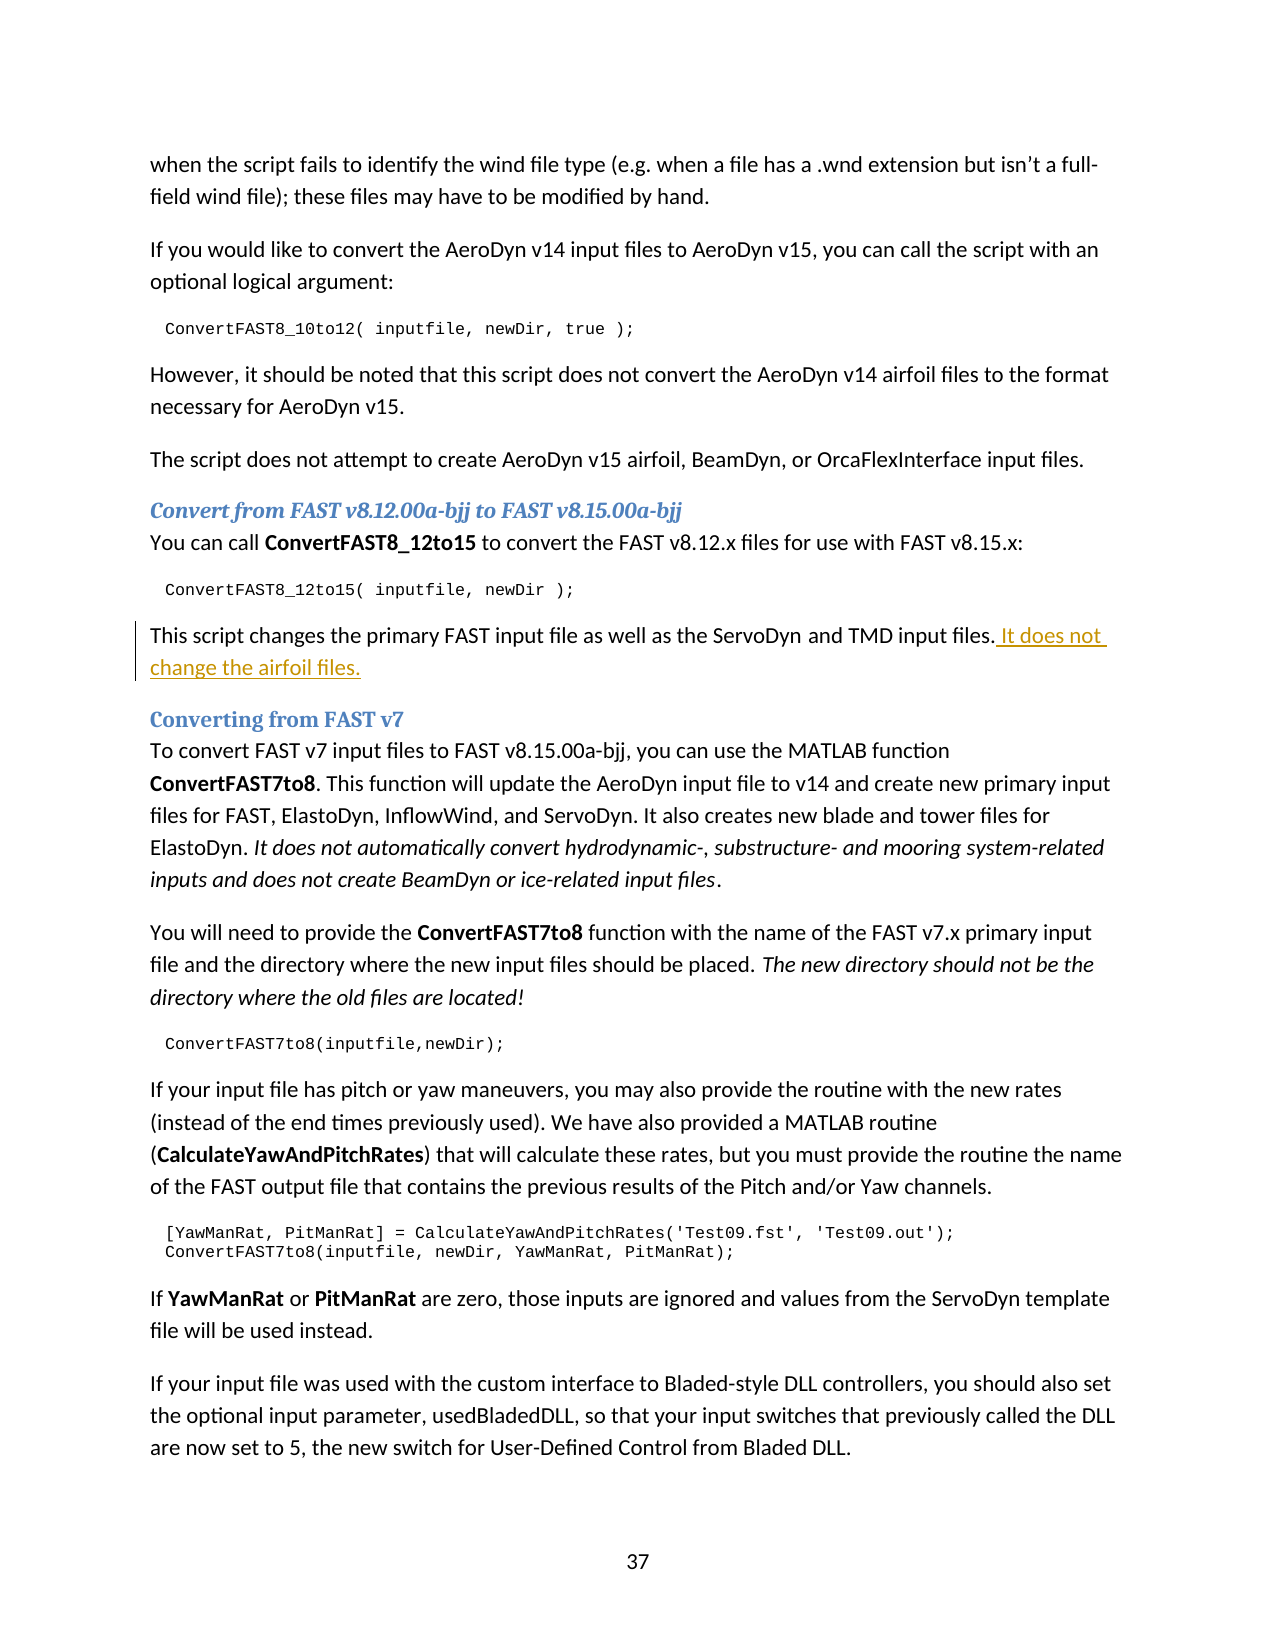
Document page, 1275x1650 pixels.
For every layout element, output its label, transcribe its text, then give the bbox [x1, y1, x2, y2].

text If your input file has pitch or yaw maneuvers, you may also provide the routine with the new rates (instead of the end times previously used). We have also provided a MATLAB routine (CalculateYawAndPitchRates) that will calculate these rates, but you must provide the routine the name of the FAST output file that contains the previous results of the Pitch and/or Yaw channels. [150, 1076, 1125, 1200]
text This script changes the primary FAST input file as well as the ServoDyn and TMD input files. [150, 621, 1125, 681]
text ConvertFAST8_12to15( inputfile, newDir ); [165, 582, 1110, 600]
text ConvertFAST8_10to12( inputfile, newDir, true ); [165, 320, 1110, 339]
text If you would like to convert the AeroDyn v14 input files to AeroDyn v15, you can call the script with an optional logical argument: [150, 235, 1125, 295]
text To convert FAST v7 input files to FAST v8.15.00a-bjj, you can use the MATLAB function ConvertFAST7to8. This function will update the AeroDyn input file to v14 and create new primary input files for FAST, ElastoDyn, InflowWind, and ServoDyn. It also creates new blade and tower files for ElastoDyn. It does not automatically convert hydrodynamic-, substructure- and mooring system-related inputs and does not create BeamDyn or ice-related input files. [150, 737, 1125, 893]
text The script does not attempt to create AeroDyn v15 airfoil, BeamDyn, or OrcaFlexInterface input files. [150, 445, 1125, 473]
text However, it should be noted that this script does not convert the AeroDyn v14 airfoil files to the format necessary for AeroDyn v15. [150, 360, 1125, 420]
text ConvertFAST7to8(inputfile,newDir); [165, 1036, 1110, 1055]
text If your input file was used with the custom interface to Bladed-style DLL controllers, you should also set the optional input parameter, usedBladedDLL, so that your input switches that previously called the DLL are now set to 5, the new switch for User-Defined Control from Bladed DLL. [150, 1369, 1125, 1461]
text You will need to provide the ConvertFAST7to8 function with the name of the FAST v7.x primary input file and the directory where the new input files should be placed. The new directory should not be the directory where the old files are located! [150, 918, 1125, 1011]
text [YawManRat, PitManRat] = CalculateYawAndPitchRates('Test09.fst', 'Test09.out'); [165, 1225, 1110, 1244]
subtitle Convert from FAST v8.12.00a-bjj to FAST v8.15.00a-bjj [150, 498, 1125, 525]
text If YawManRat or PitManRat are zero, those inputs are ignored and values from the ServoDyn template file will be used instead. [150, 1284, 1125, 1344]
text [150, 150, 1125, 210]
text You can call ConvertFAST8_12to15 to convert the FAST v8.12.x files for use with FAST v8.15.x: [150, 528, 1125, 557]
text ConvertFAST7to8(inputfile, newDir, YawManRat, PitManRat); [165, 1244, 1110, 1263]
subtitle Converting from FAST v7 [150, 706, 1125, 733]
